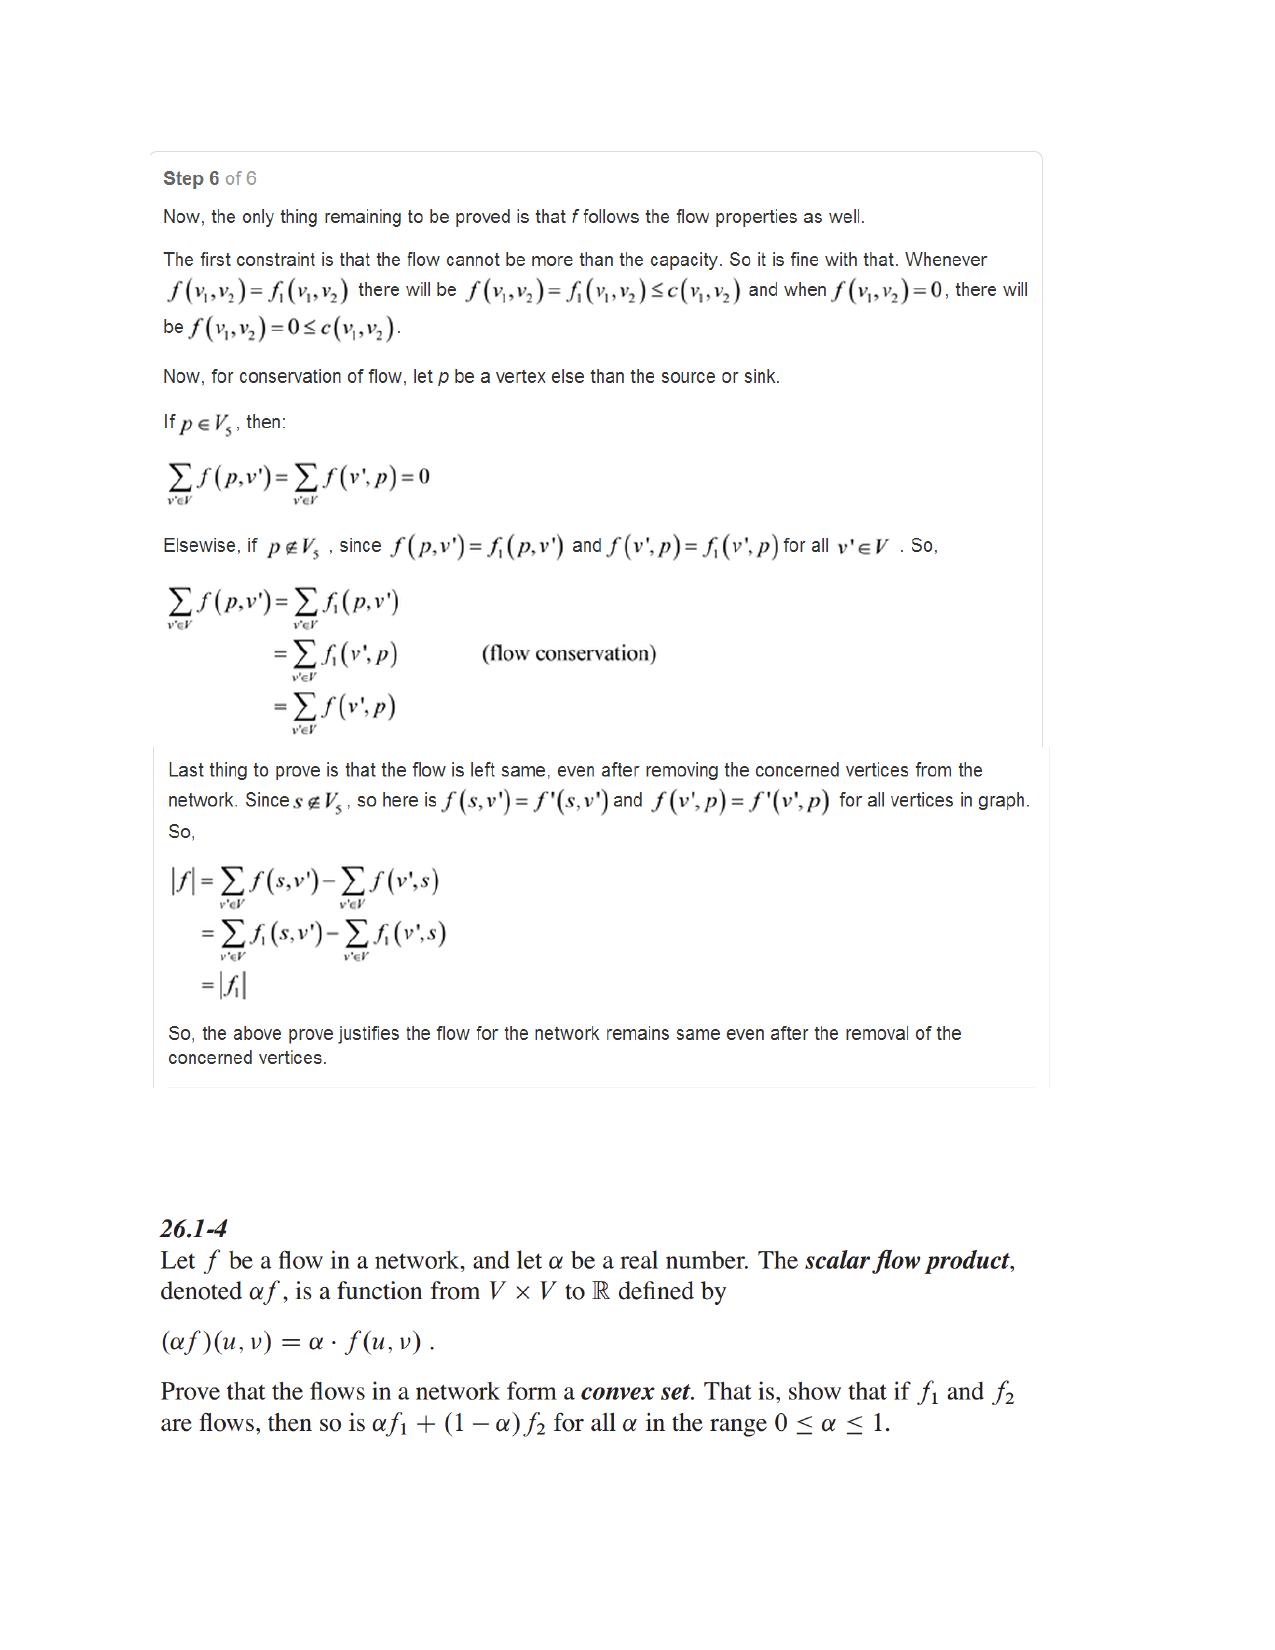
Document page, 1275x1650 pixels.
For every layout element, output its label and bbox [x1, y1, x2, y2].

picture [150, 149, 1050, 1088]
picture [150, 1213, 1050, 1463]
